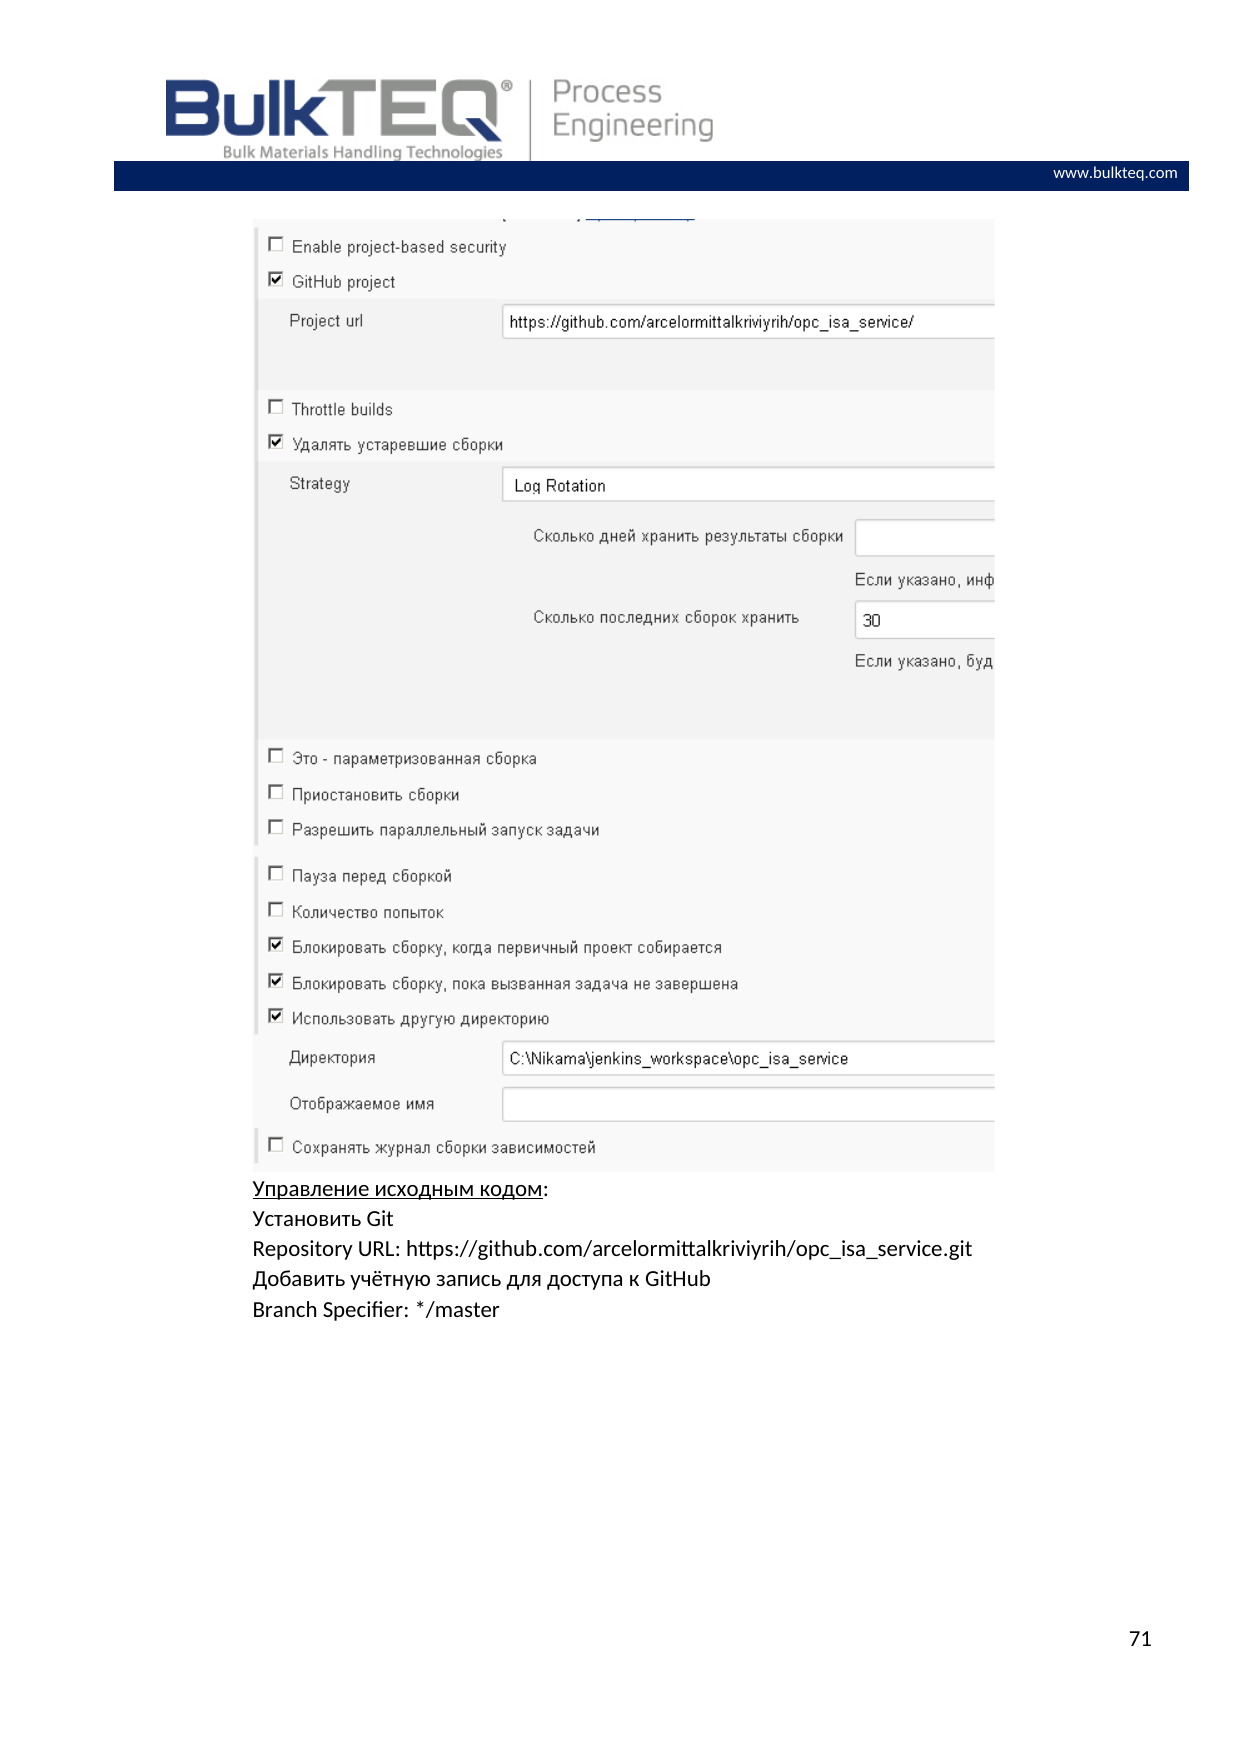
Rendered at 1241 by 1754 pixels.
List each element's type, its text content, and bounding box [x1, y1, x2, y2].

picture [252, 219, 995, 1172]
list Repository URL: https://github.com/arcelormittalkriviyrih/opc_isa_service.git [252, 1234, 1152, 1262]
list Установить Git [252, 1204, 1152, 1232]
picture [166, 78, 713, 161]
list Добавить учётную запись для доступа к GitHub [252, 1264, 1152, 1293]
list Управление исходным кодом: [252, 1174, 1152, 1202]
list Branch Specifier: */master [252, 1295, 1152, 1323]
